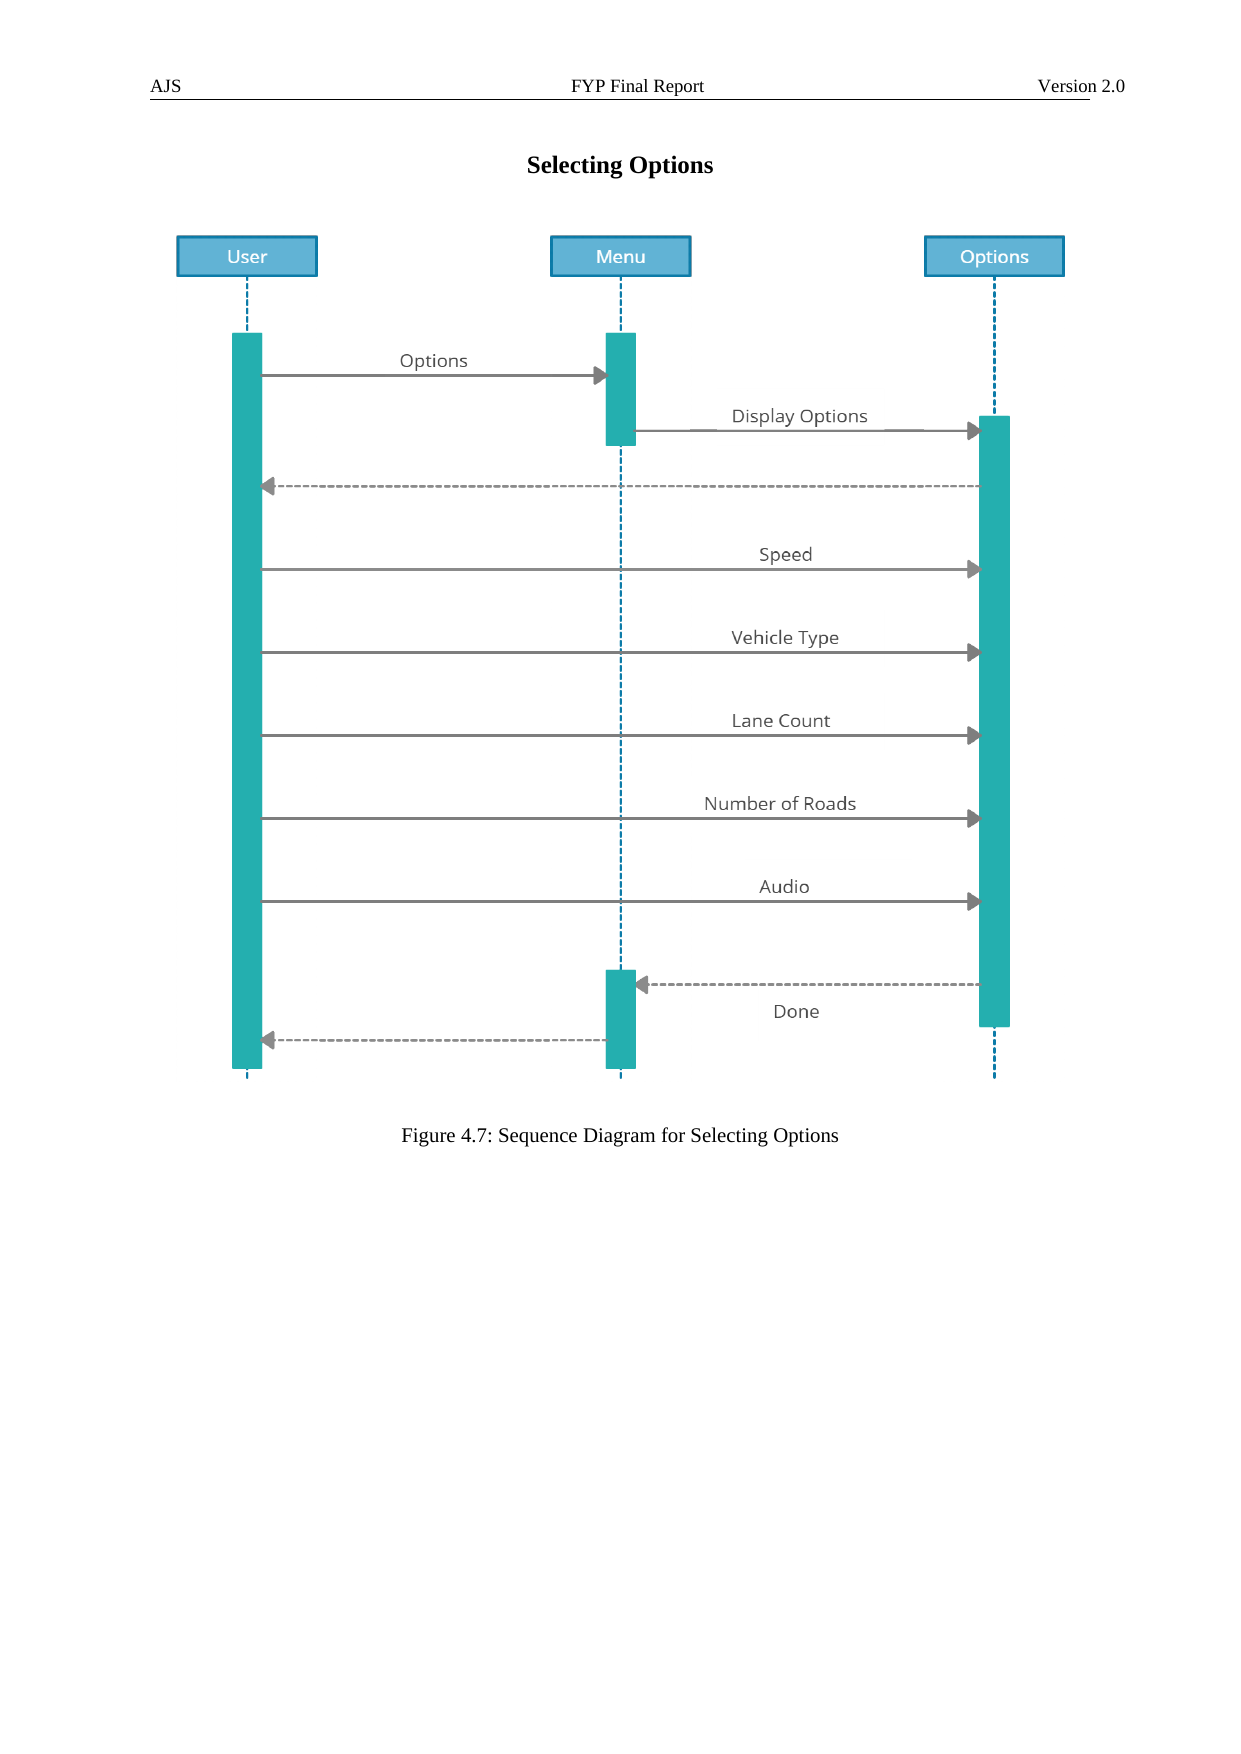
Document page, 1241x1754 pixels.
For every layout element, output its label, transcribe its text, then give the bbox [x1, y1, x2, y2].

text Selecting Options [150, 150, 1090, 179]
picture [150, 209, 1091, 1109]
text Figure 4.7: Sequence Diagram for Selecting Options [150, 1123, 1090, 1147]
